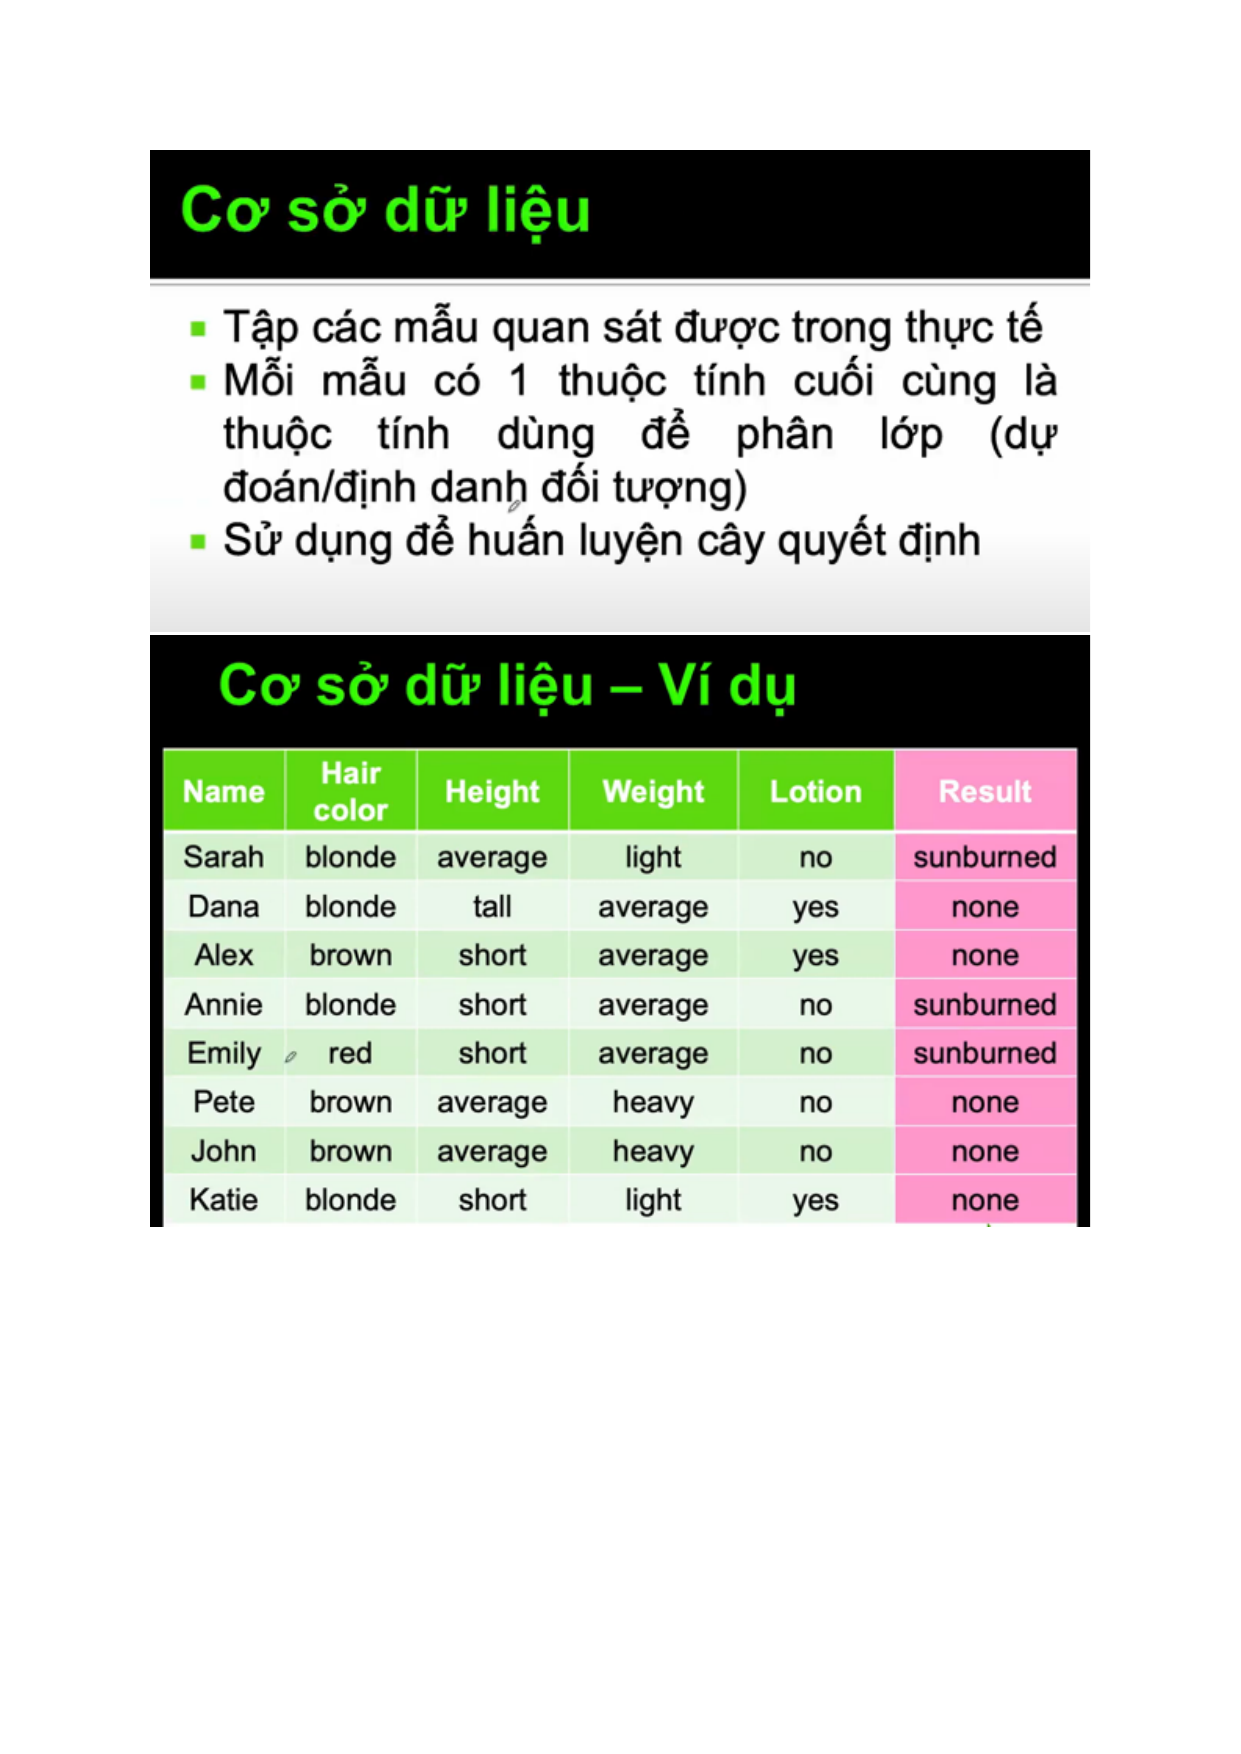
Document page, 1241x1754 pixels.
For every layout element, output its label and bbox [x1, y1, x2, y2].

picture [150, 150, 1091, 632]
picture [150, 635, 1091, 1227]
